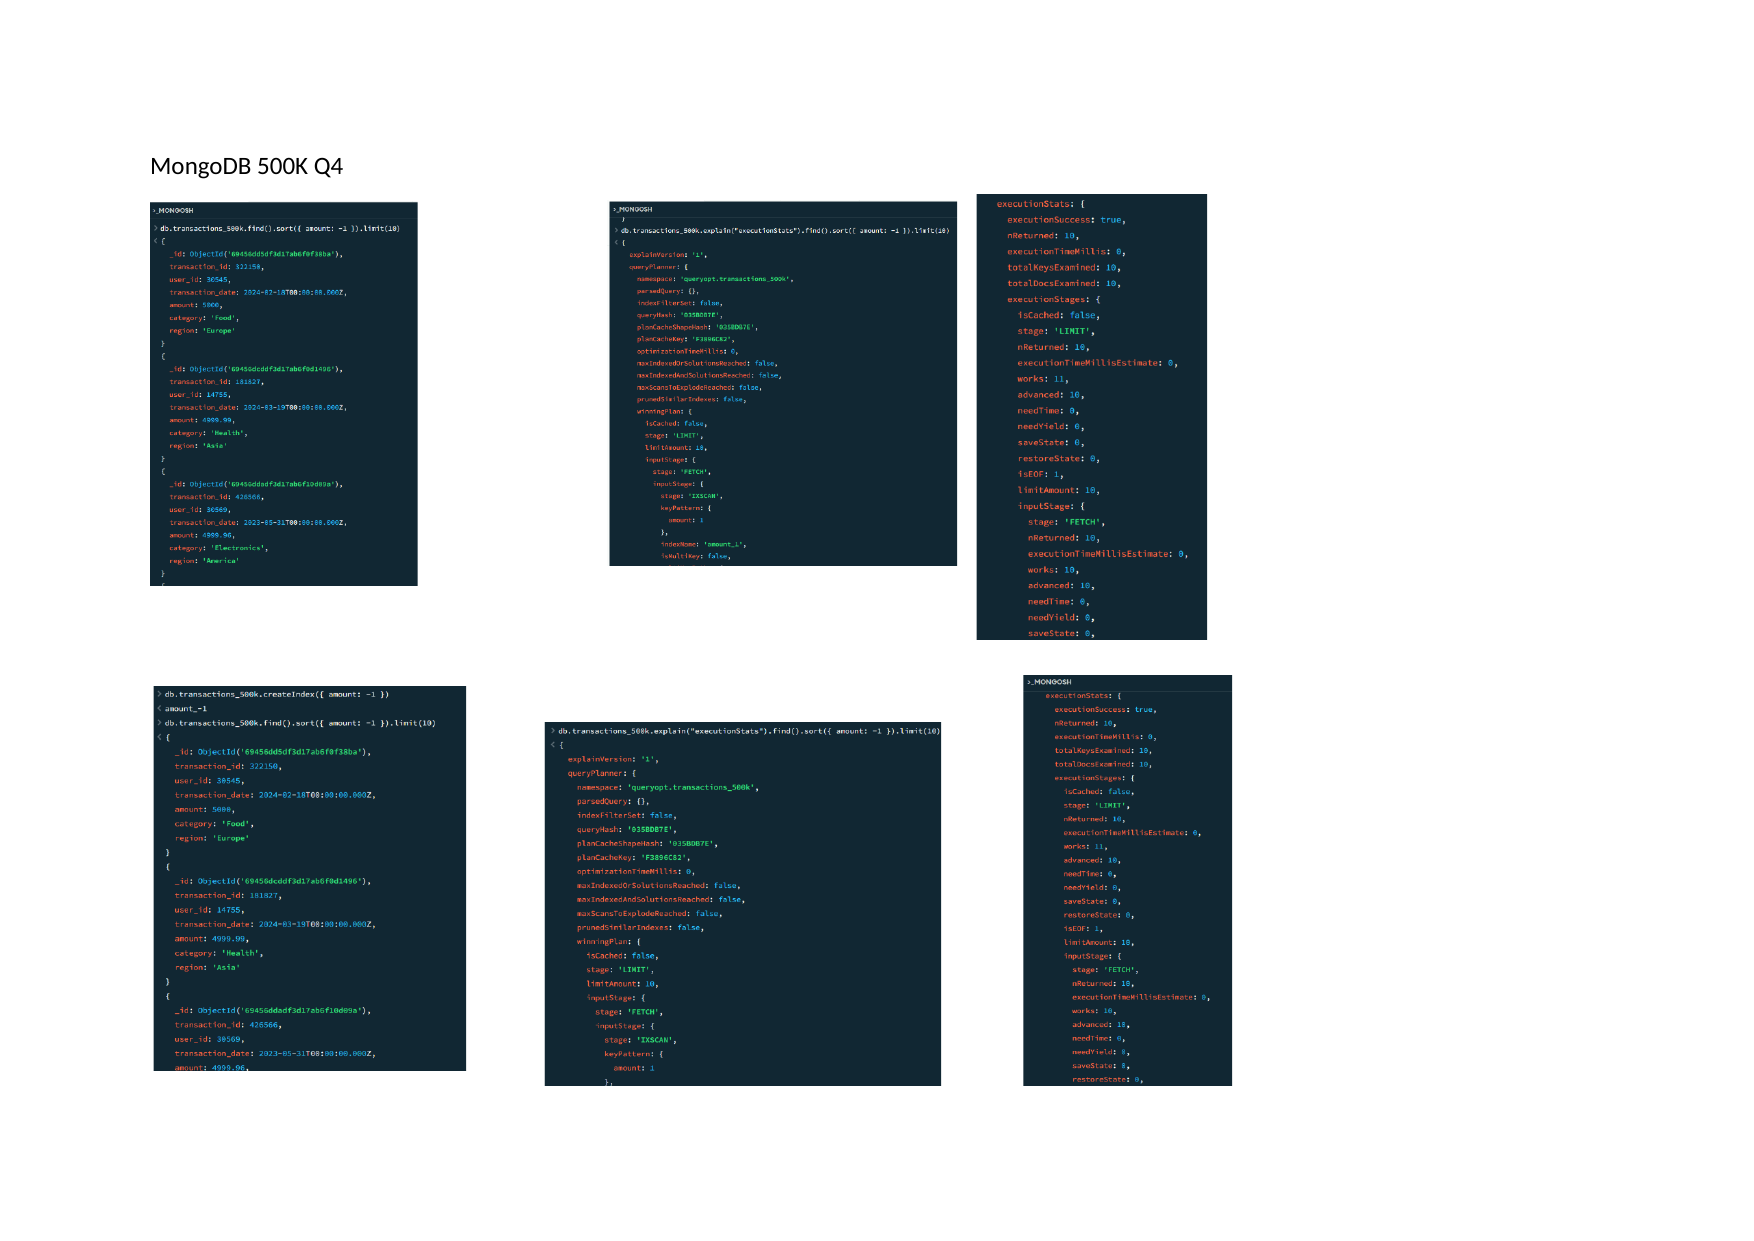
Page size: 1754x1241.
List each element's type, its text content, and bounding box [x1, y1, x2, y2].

text MongoDB 500K Q4 [150, 150, 1604, 181]
picture [153, 686, 467, 1071]
picture [1023, 675, 1233, 1086]
picture [150, 201, 418, 586]
picture [544, 722, 942, 1086]
picture [976, 194, 1208, 640]
picture [607, 200, 958, 566]
